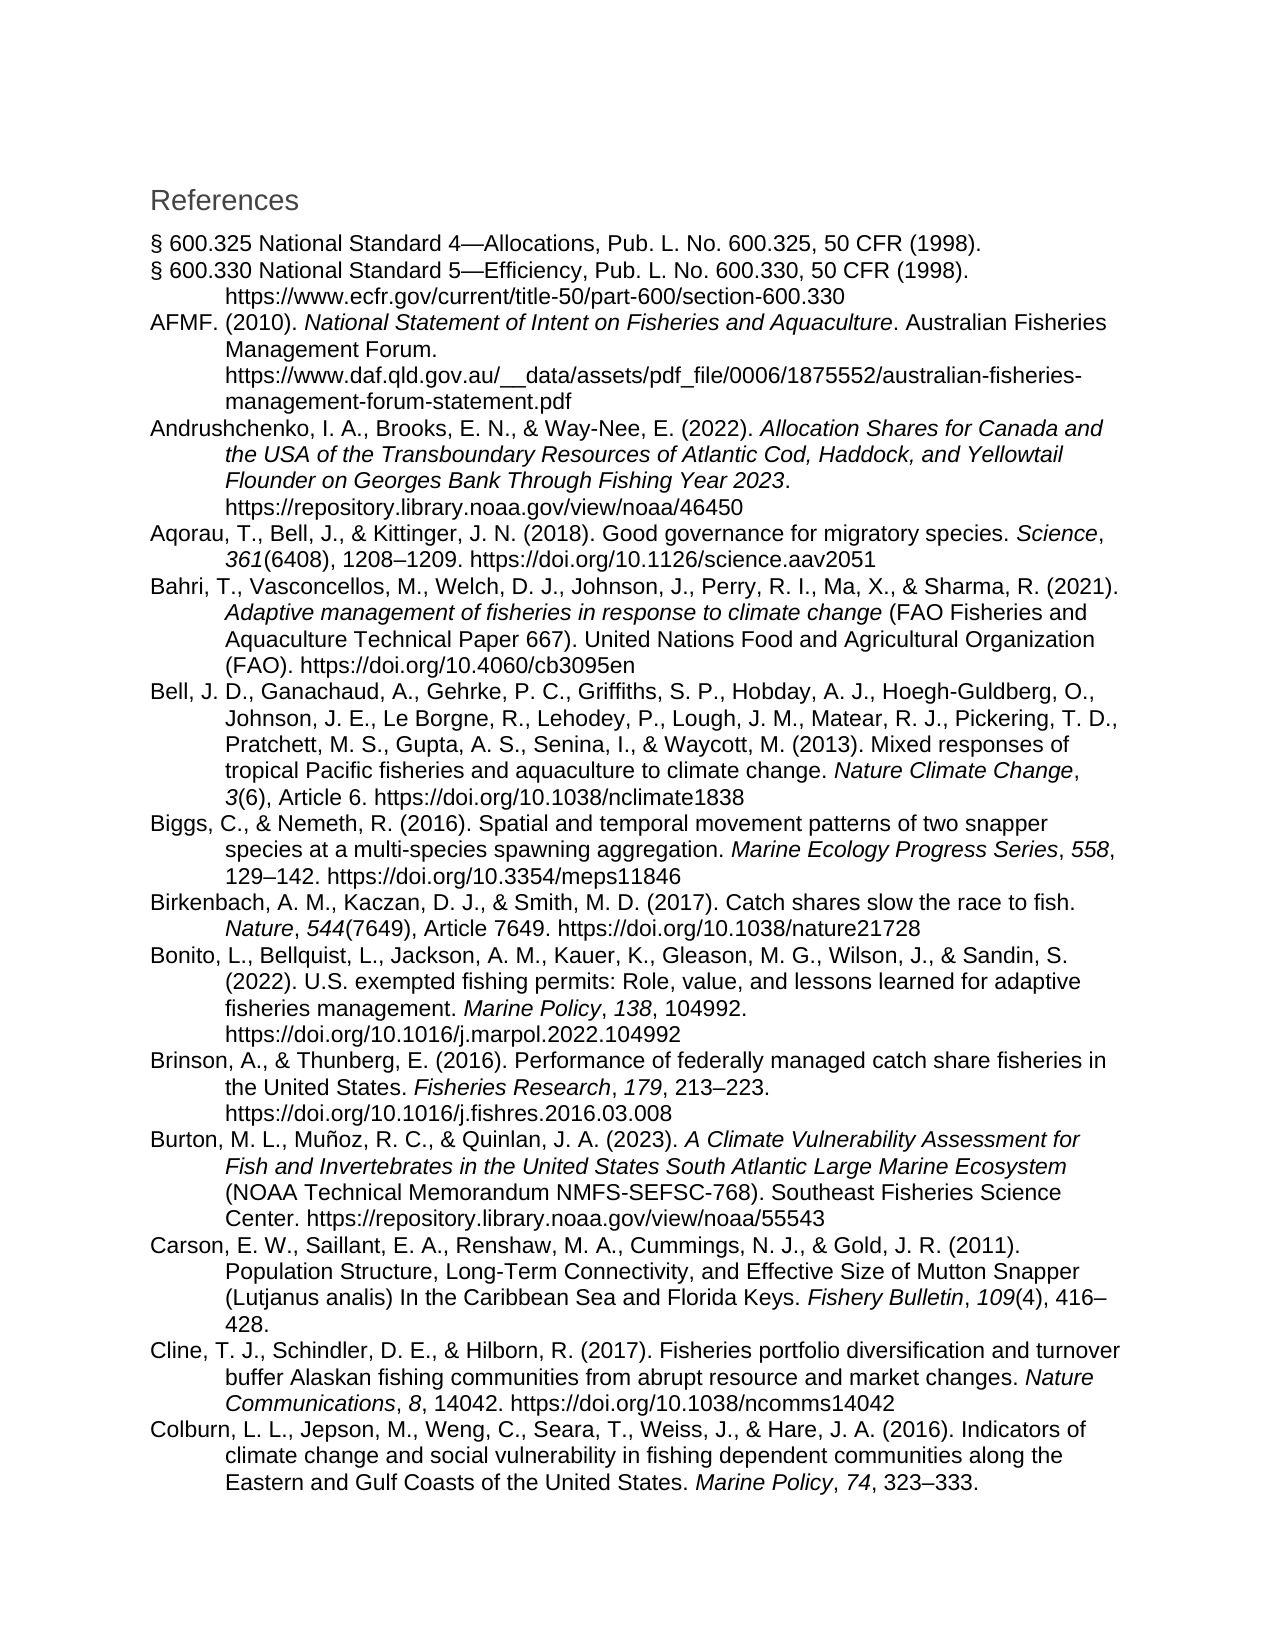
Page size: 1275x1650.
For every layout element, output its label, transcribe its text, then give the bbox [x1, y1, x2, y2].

text Cline, T. J., Schindler, D. E., & Hilborn, R. (2017). Fisheries portfolio diversification and turnover buffer Alaskan fishing communities from abrupt resource and market changes. Nature Communications, 8, 14042. https://doi.org/10.1038/ncomms14042 [150, 1337, 1125, 1416]
text Carson, E. W., Saillant, E. A., Renshaw, M. A., Cummings, N. J., & Gold, J. R. (2011). Population Structure, Long-Term Connectivity, and Effective Size of Mutton Snapper (Lutjanus analis) In the Caribbean Sea and Florida Keys. Fishery Bulletin, 109(4), 416–428. [150, 1232, 1125, 1337]
text Bahri, T., Vasconcellos, M., Welch, D. J., Johnson, J., Perry, R. I., Ma, X., & Sharma, R. (2021). Adaptive management of fisheries in response to climate change (FAO Fisheries and Aquaculture Technical Paper 667). United Nations Food and Agricultural Organization (FAO). https://doi.org/10.4060/cb3095en [150, 573, 1125, 678]
text Bell, J. D., Ganachaud, A., Gehrke, P. C., Griffiths, S. P., Hobday, A. J., Hoegh-Guldberg, O., Johnson, J. E., Le Borgne, R., Lehodey, P., Lough, J. M., Matear, R. J., Pickering, T. D., Pratchett, M. S., Gupta, A. S., Senina, I., & Waycott, M. (2013). Mixed responses of tropical Pacific fisheries and aquaculture to climate change. Nature Climate Change, 3(6), Article 6. https://doi.org/10.1038/nclimate1838 [150, 678, 1125, 810]
text Biggs, C., & Nemeth, R. (2016). Spatial and temporal movement patterns of two snapper species at a multi-species spawning aggregation. Marine Ecology Progress Series, 558, 129–142. https://doi.org/10.3354/meps11846 [150, 810, 1125, 889]
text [150, 1416, 1125, 1495]
text § 600.325 National Standard 4—Allocations, Pub. L. No. 600.325, 50 CFR (1998). [150, 230, 1125, 257]
subtitle References [150, 183, 1125, 217]
text Andrushchenko, I. A., Brooks, E. N., & Way-Nee, E. (2022). Allocation Shares for Canada and the USA of the Transboundary Resources of Atlantic Cod, Haddock, and Yellowtail Flounder on Georges Bank Through Fishing Year 2023. https://repository.library.noaa.gov/view/noaa/46450 [150, 415, 1125, 520]
text AFMF. (2010). National Statement of Intent on Fisheries and Aquaculture. Australian Fisheries Management Forum. https://www.daf.qld.gov.au/__data/assets/pdf_file/0006/1875552/australian-fisheries-management-forum-statement.pdf [150, 309, 1125, 415]
text Burton, M. L., Muñoz, R. C., & Quinlan, J. A. (2023). A Climate Vulnerability Assessment for Fish and Invertebrates in the United States South Atlantic Large Marine Ecosystem (NOAA Technical Memorandum NMFS-SEFSC-768). Southeast Fisheries Science Center. https://repository.library.noaa.gov/view/noaa/55543 [150, 1126, 1125, 1232]
text Birkenbach, A. M., Kaczan, D. J., & Smith, M. D. (2017). Catch shares slow the race to fish. Nature, 544(7649), Article 7649. https://doi.org/10.1038/nature21728 [150, 889, 1125, 942]
text Brinson, A., & Thunberg, E. (2016). Performance of federally managed catch share fisheries in the United States. Fisheries Research, 179, 213–223. https://doi.org/10.1016/j.fishres.2016.03.008 [150, 1047, 1125, 1126]
text Aqorau, T., Bell, J., & Kittinger, J. N. (2018). Good governance for migratory species. Science, 361(6408), 1208–1209. https://doi.org/10.1126/science.aav2051 [150, 520, 1125, 573]
text Bonito, L., Bellquist, L., Jackson, A. M., Kauer, K., Gleason, M. G., Wilson, J., & Sandin, S. (2022). U.S. exempted fishing permits: Role, value, and lessons learned for adaptive fisheries management. Marine Policy, 138, 104992. https://doi.org/10.1016/j.marpol.2022.104992 [150, 942, 1125, 1047]
text § 600.330 National Standard 5—Efficiency, Pub. L. No. 600.330, 50 CFR (1998). https://www.ecfr.gov/current/title-50/part-600/section-600.330 [150, 257, 1125, 309]
